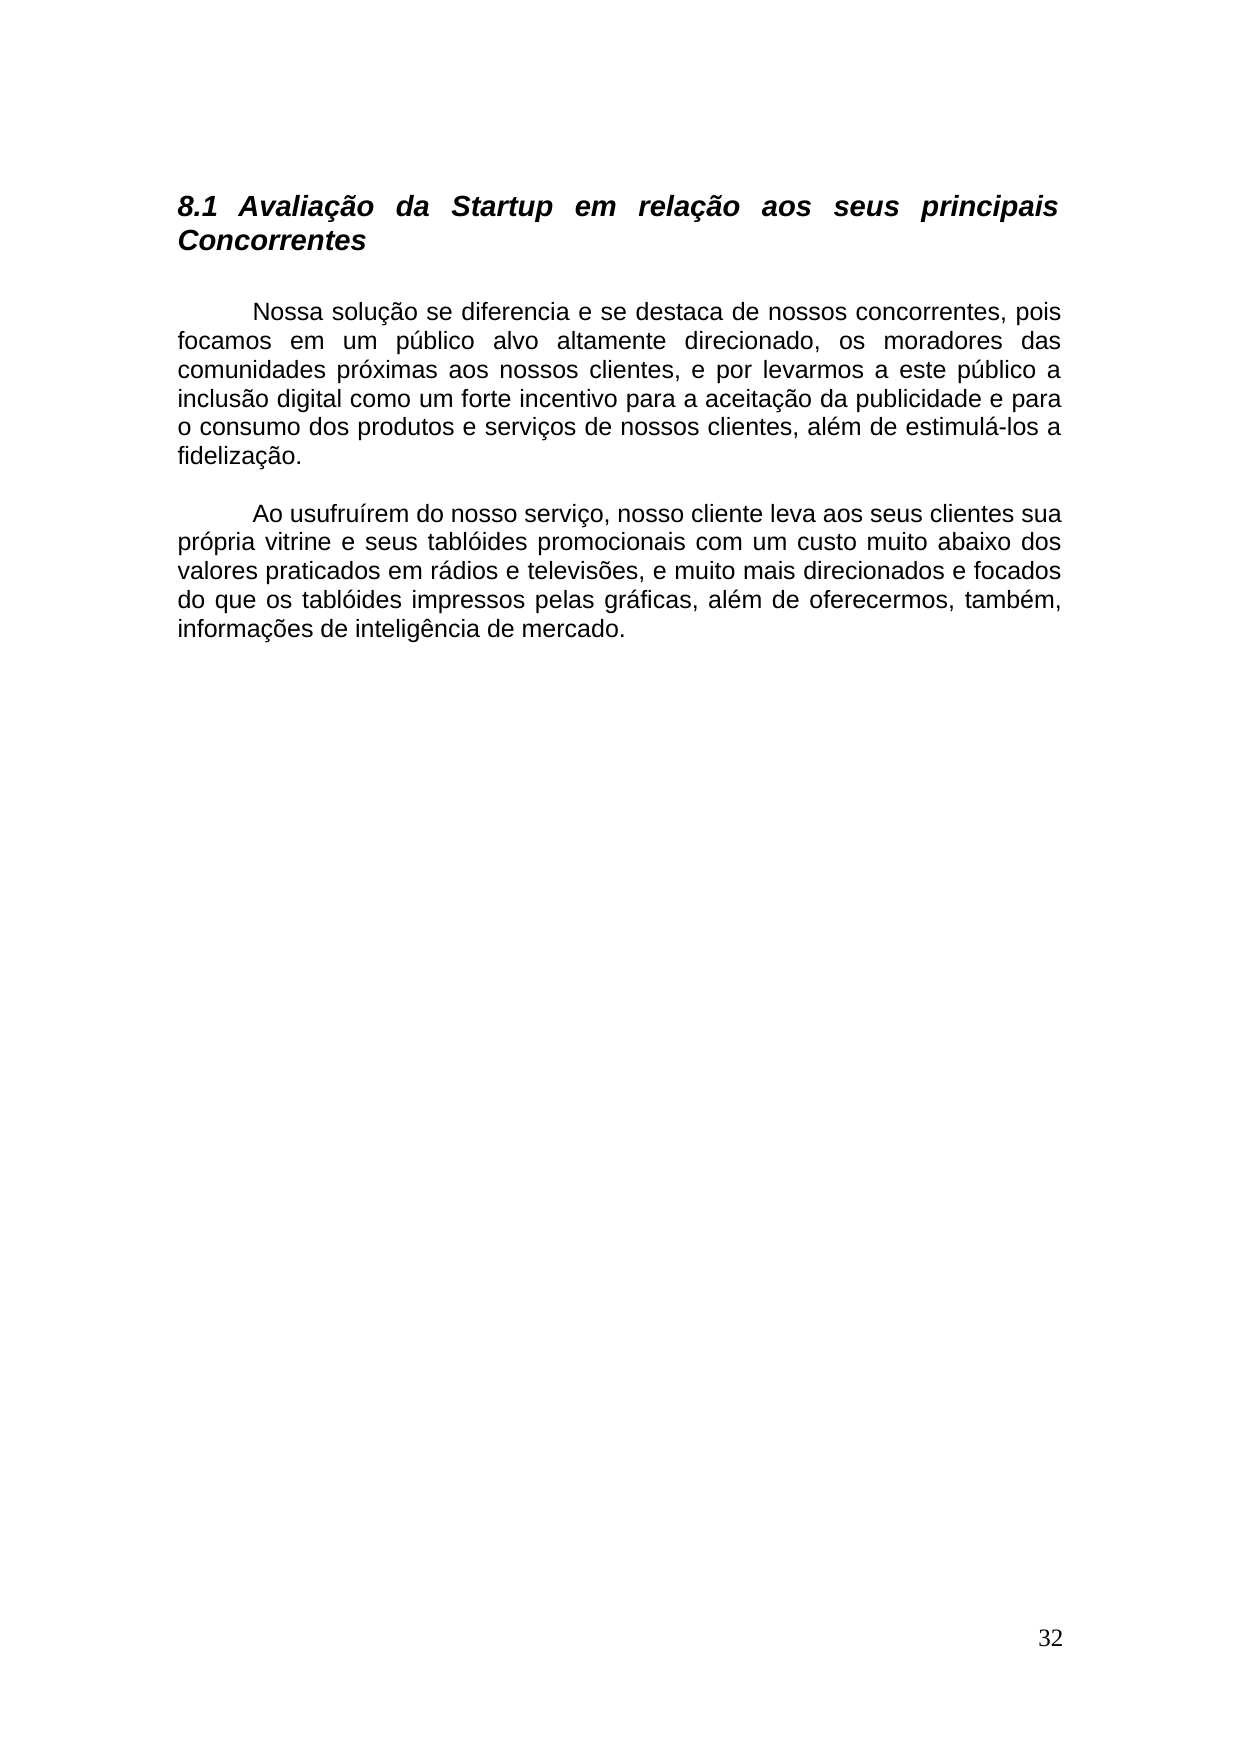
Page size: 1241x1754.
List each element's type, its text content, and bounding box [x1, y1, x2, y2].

subtitle 8.1 Avaliação da Startup em relação aos seus principais Concorrentes [177, 189, 1063, 256]
text Nossa solução se diferencia e se destaca de nossos concorrentes, pois focamos em um público alvo altamente direcionado, os moradores das comunidades próximas aos nossos clientes, e por levarmos a este público a inclusão digital como um forte incentivo para a aceitação da publicidade e para o consumo dos produtos e serviços de nossos clientes, além de estimulá-los a fidelização. [177, 297, 1063, 470]
text Ao usufruírem do nosso serviço, nosso cliente leva aos seus clientes sua própria vitrine e seus tablóides promocionais com um custo muito abaixo dos valores praticados em rádios e televisões, e muito mais direcionados e focados do que os tablóides impressos pelas gráficas, além de oferecermos, também, informações de inteligência de mercado. [177, 498, 1063, 642]
